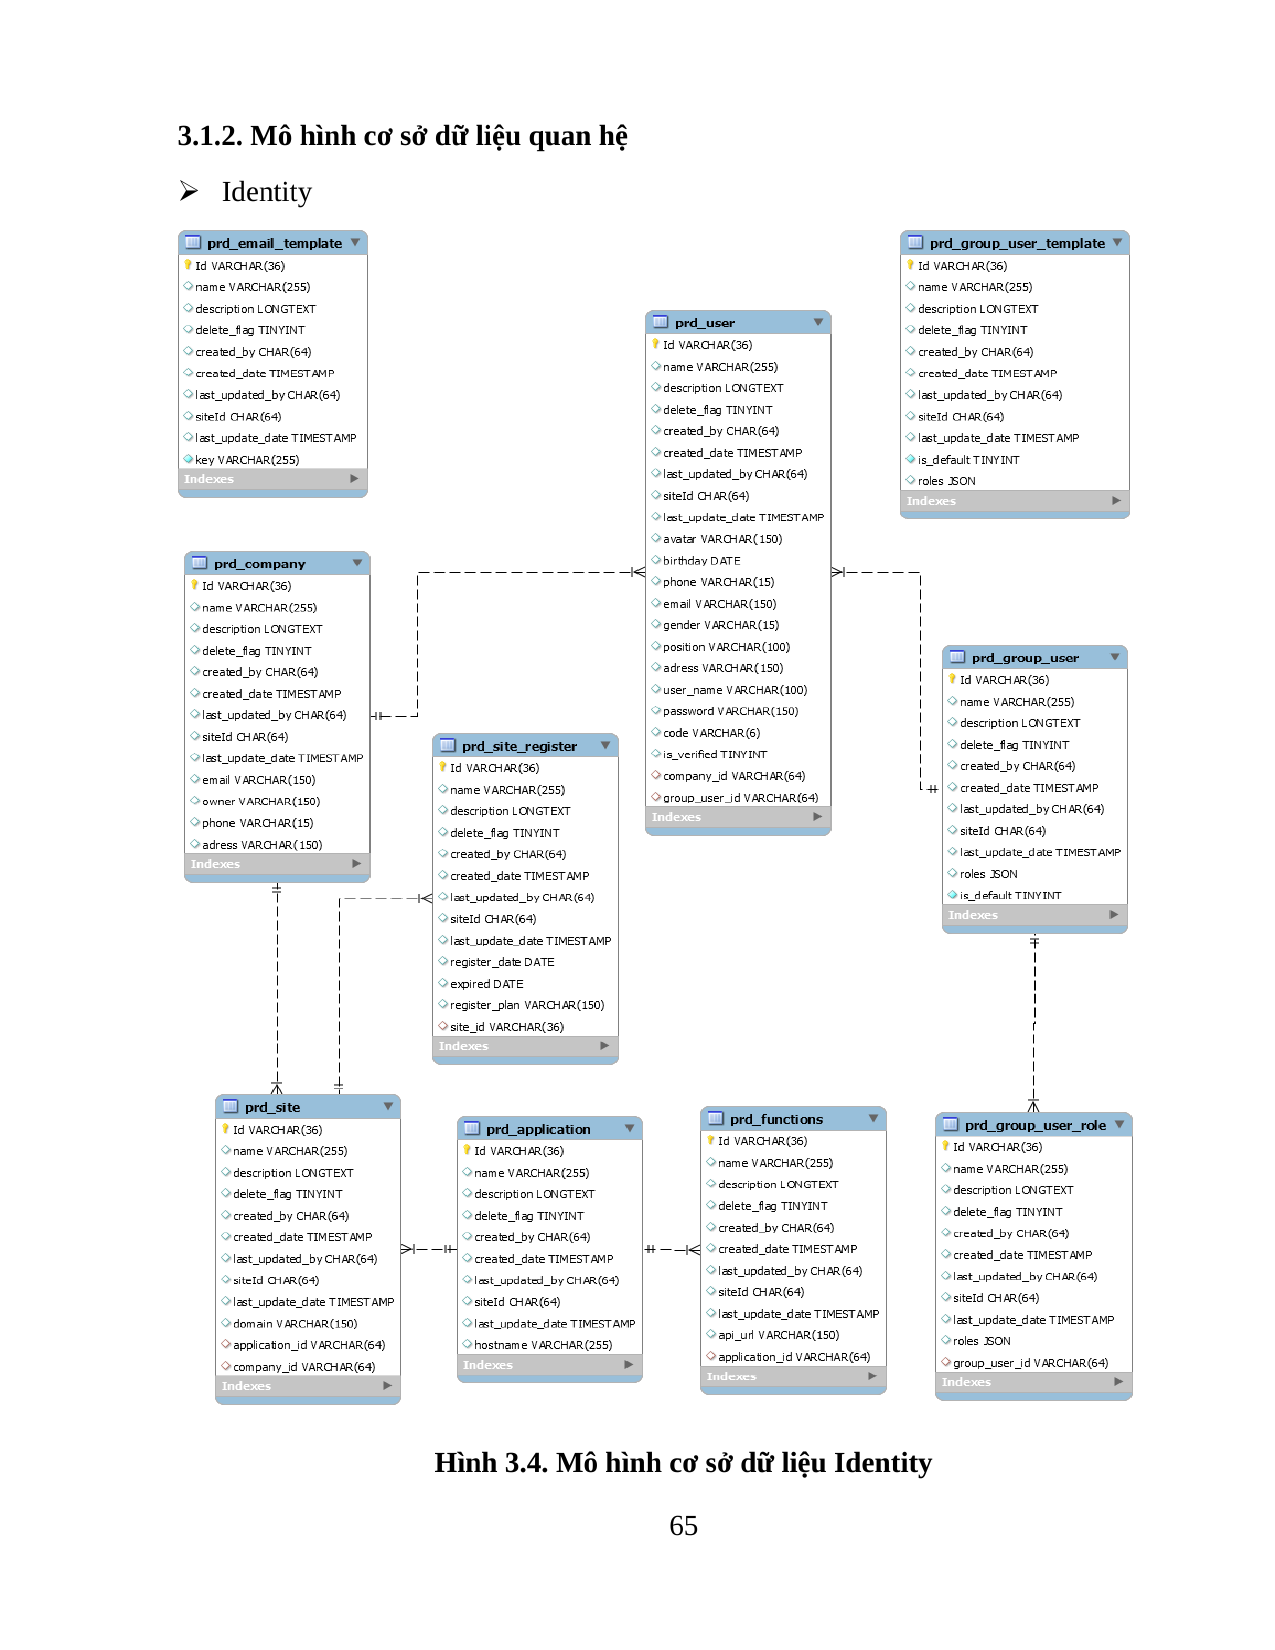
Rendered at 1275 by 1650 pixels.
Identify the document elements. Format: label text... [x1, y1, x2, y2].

list Identity [177, 174, 1157, 208]
subtitle 3.1.2. Mô hình cơ sở dữ liệu quan hệ [177, 118, 1157, 152]
picture [177, 230, 1153, 1423]
text Hình 3.4. Mô hình cơ sở dữ liệu Identity [177, 1445, 1157, 1479]
